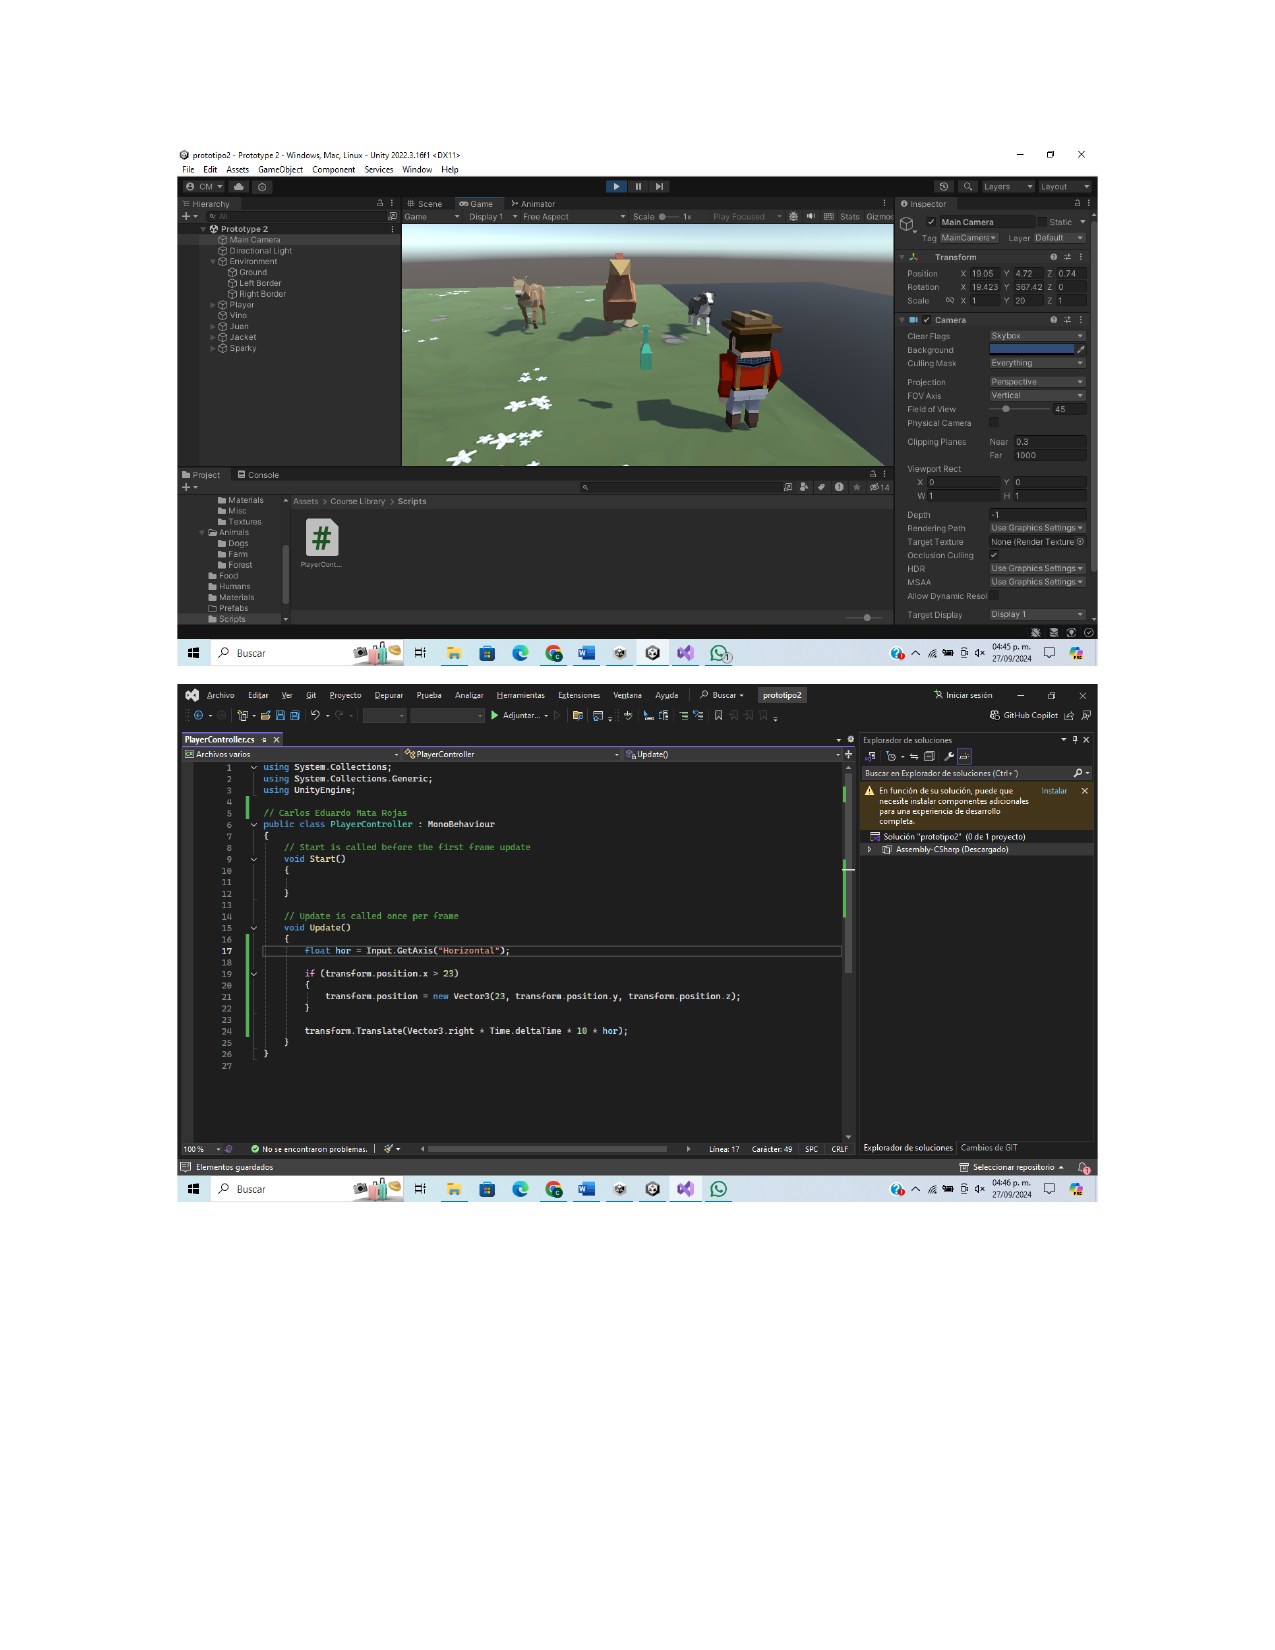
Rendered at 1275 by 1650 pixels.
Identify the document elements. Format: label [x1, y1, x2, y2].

picture [177, 147, 1098, 666]
picture [177, 684, 1098, 1202]
